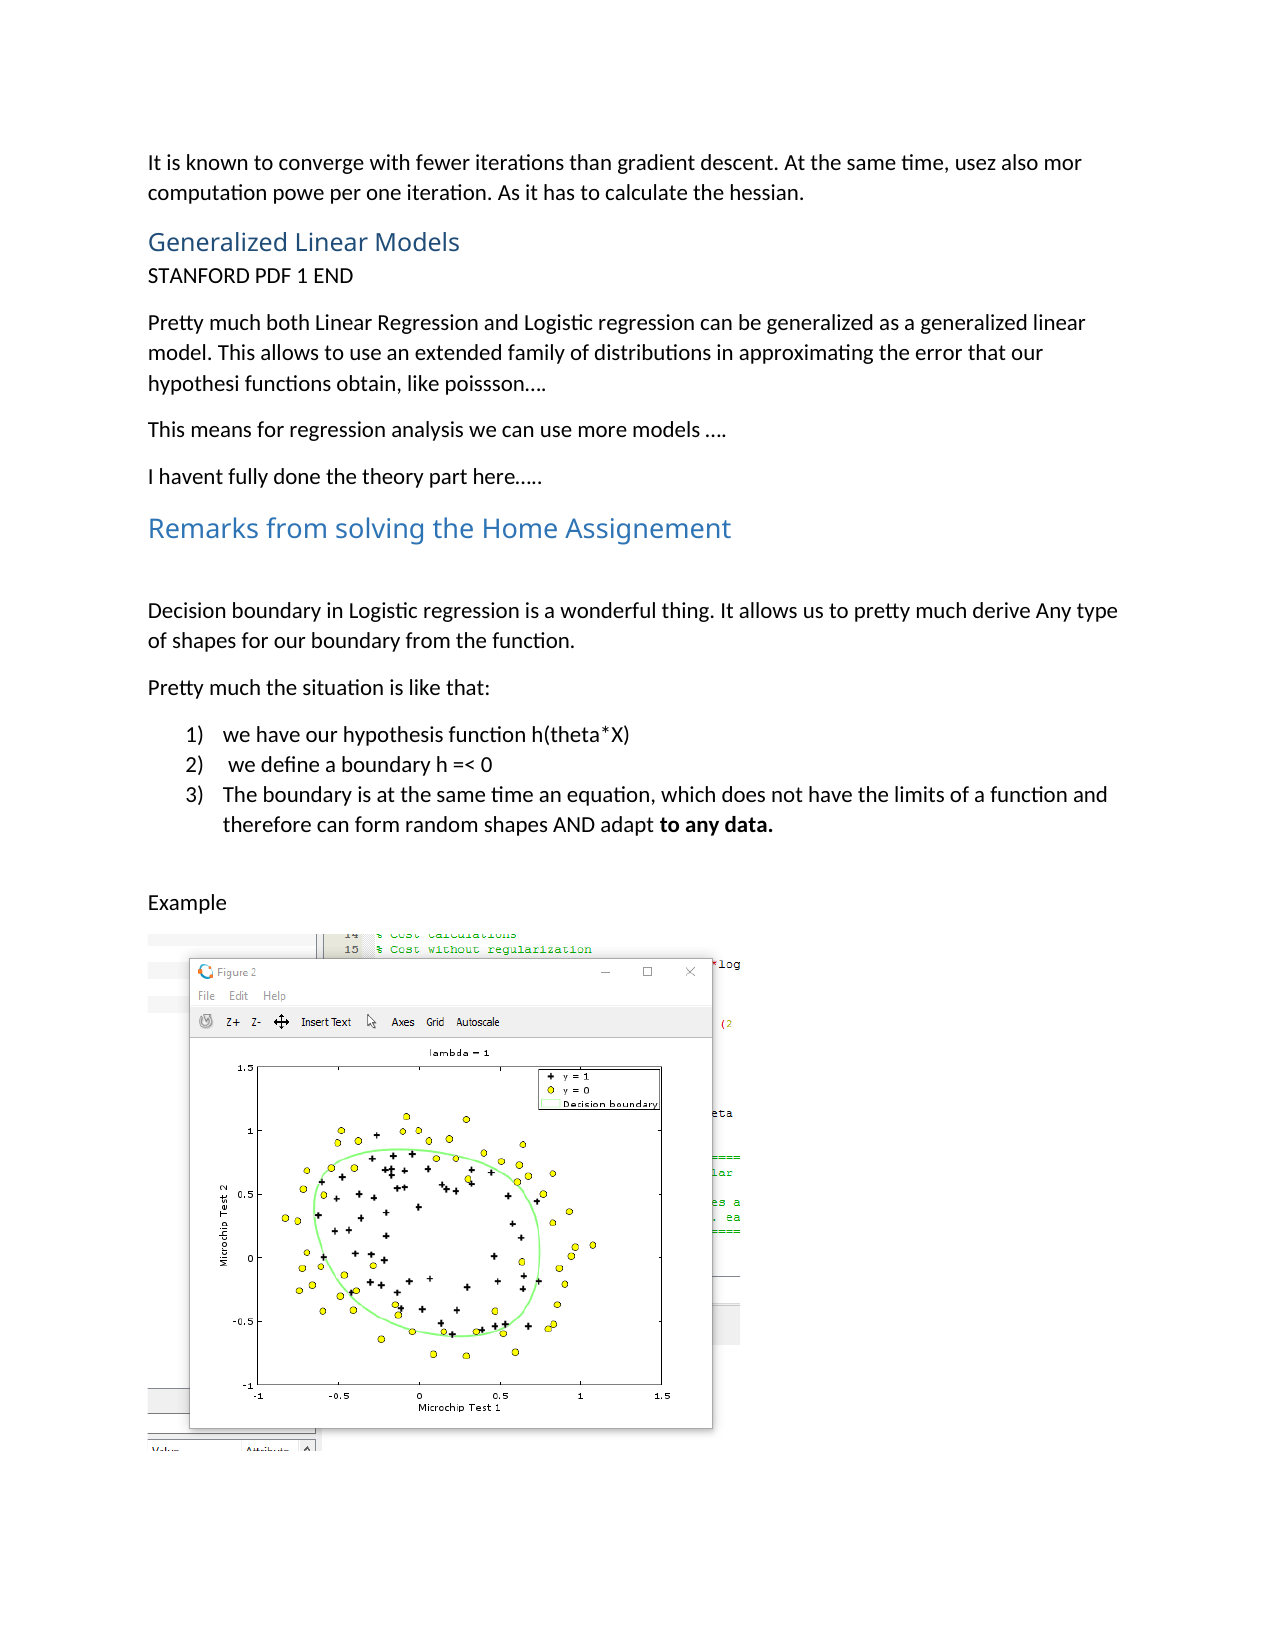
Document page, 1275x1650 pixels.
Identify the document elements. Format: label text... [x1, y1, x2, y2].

text Pretty much both Linear Regression and Logistic regression can be generalized as a generalized linear model. This allows to use an extended family of distributions in approximating the error that our hypothesi functions obtain, like poissson…. [148, 308, 1127, 397]
list we have our hypothesis function h(theta*X) [185, 720, 1127, 748]
text STANFORD PDF 1 END [148, 261, 1127, 289]
text It is known to converge with fewer iterations than gradient descent. At the same time, usez also mor computation powe per one iteration. As it has to calculate the hessian. [148, 148, 1127, 206]
subtitle Generalized Linear Models [148, 225, 1127, 259]
text This means for regression analysis we can use more models …. [148, 416, 1127, 444]
list The boundary is at the same time an equation, which does not have the limits of a function and therefore can form random shapes AND adapt to any data. [185, 780, 1127, 839]
text Example [148, 888, 1127, 916]
list we define a boundary h =< 0 [185, 750, 1127, 778]
text Pretty much the situation is like that: [148, 673, 1127, 701]
subtitle Remarks from solving the Home Assignement [148, 509, 1127, 546]
text I havent fully done the theory part here….. [148, 462, 1127, 491]
text Decision boundary in Logistic regression is a wonderful thing. It allows us to pretty much derive Any type of shapes for our boundary from the function. [148, 596, 1127, 654]
